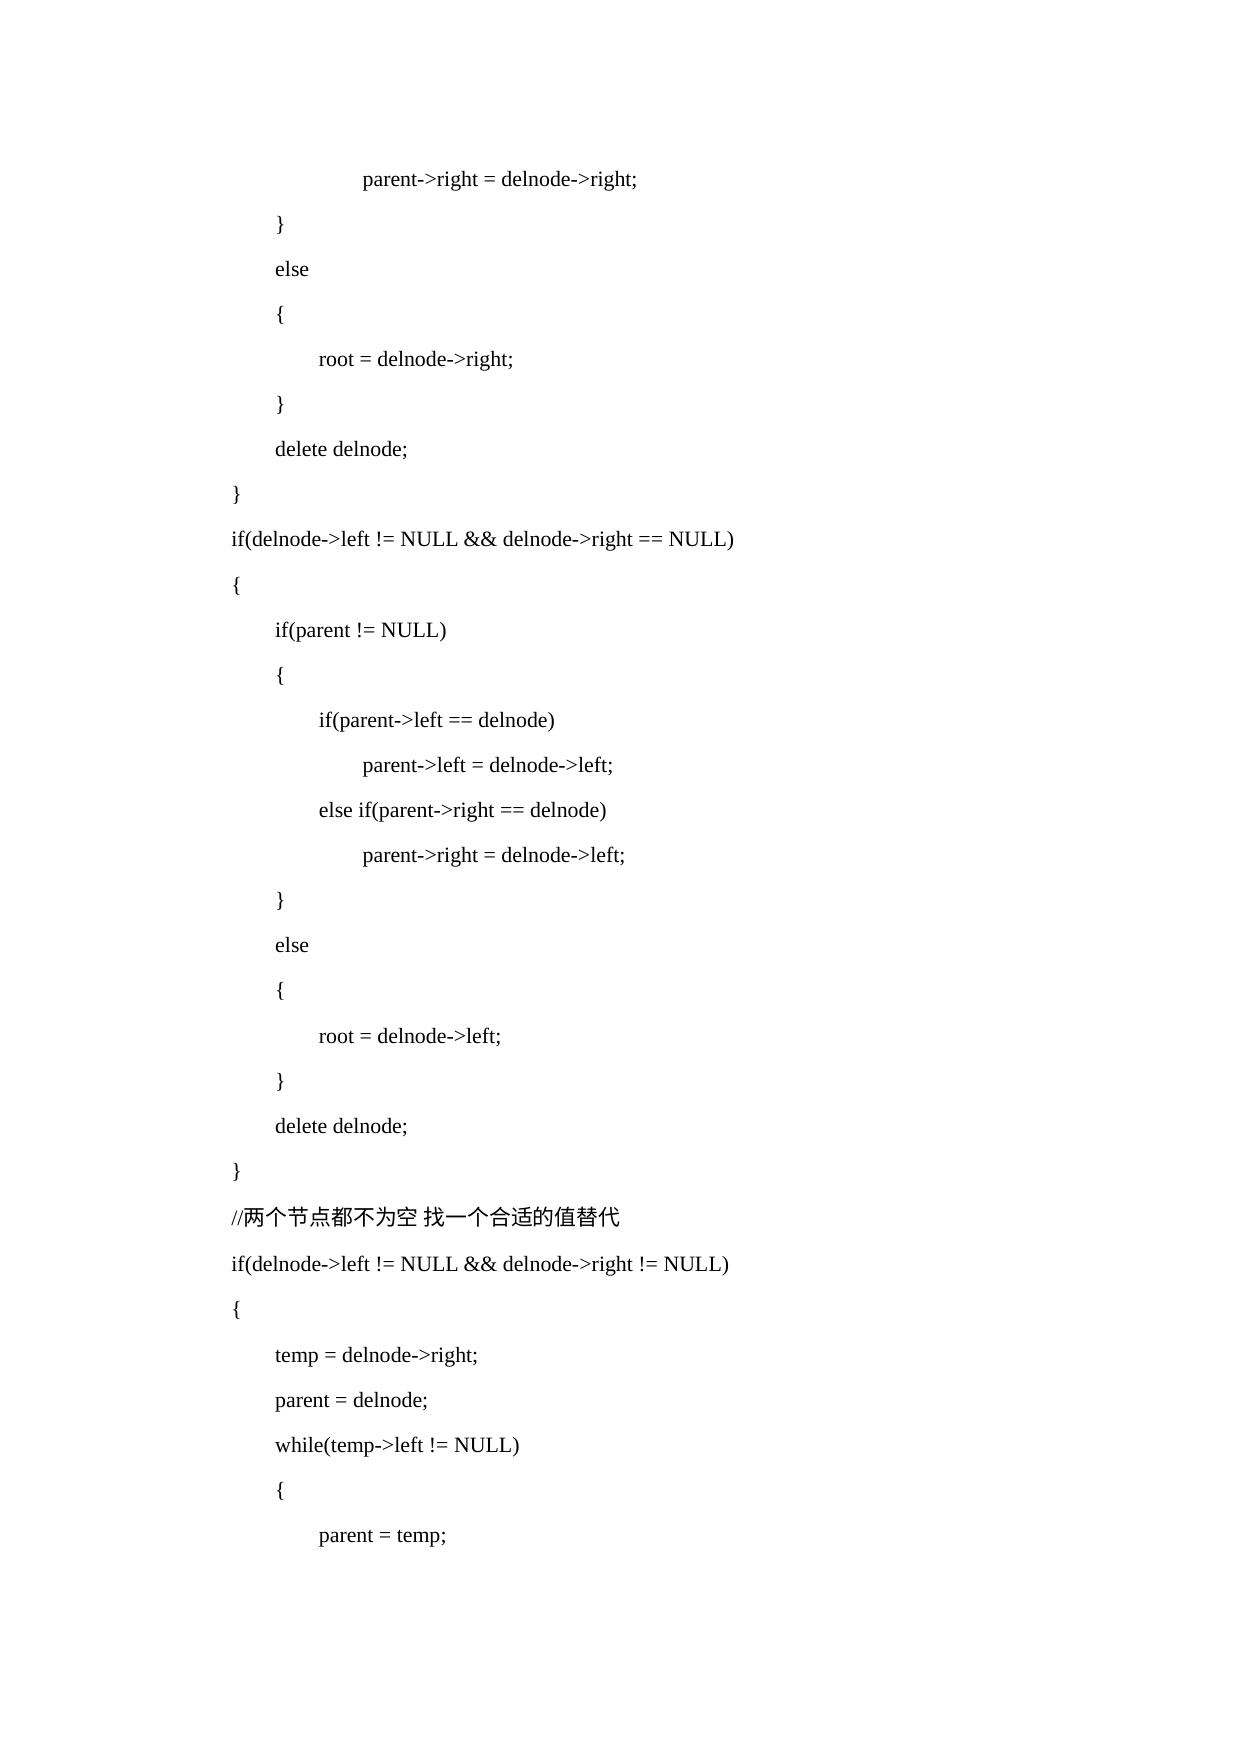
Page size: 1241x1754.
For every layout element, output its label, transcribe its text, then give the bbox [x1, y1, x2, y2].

text parent = delnode; [187, 1383, 1053, 1416]
text delete delnode; [187, 433, 1053, 465]
text } [187, 1154, 1053, 1187]
text { [187, 568, 1053, 600]
text while(temp->left != NULL) [187, 1428, 1053, 1461]
text root = delnode->left; [187, 1019, 1053, 1051]
text else [187, 252, 1053, 285]
text else [187, 929, 1053, 961]
text } [187, 1064, 1053, 1097]
text else if(parent->right == delnode) [187, 793, 1053, 826]
text if(parent != NULL) [187, 613, 1053, 646]
text if(parent->left == delnode) [187, 703, 1053, 736]
text parent = temp; [187, 1518, 1053, 1551]
text } [187, 207, 1053, 239]
text if(delnode->left != NULL && delnode->right != NULL) [187, 1248, 1053, 1280]
text } [187, 884, 1053, 916]
text root = delnode->right; [187, 342, 1053, 375]
text parent->right = delnode->right; [187, 162, 1053, 194]
text delete delnode; [187, 1109, 1053, 1142]
text { [187, 1293, 1053, 1325]
text { [187, 1473, 1053, 1506]
text parent->left = delnode->left; [187, 748, 1053, 781]
text { [187, 297, 1053, 330]
text parent->right = delnode->left; [187, 838, 1053, 871]
text { [187, 658, 1053, 691]
text } [187, 478, 1053, 510]
text if(delnode->left != NULL && delnode->right == NULL) [187, 523, 1053, 555]
text temp = delnode->right; [187, 1338, 1053, 1370]
text { [187, 974, 1053, 1006]
text //两个节点都不为空 找一个合适的值替代 [187, 1199, 1053, 1232]
text } [187, 387, 1053, 420]
